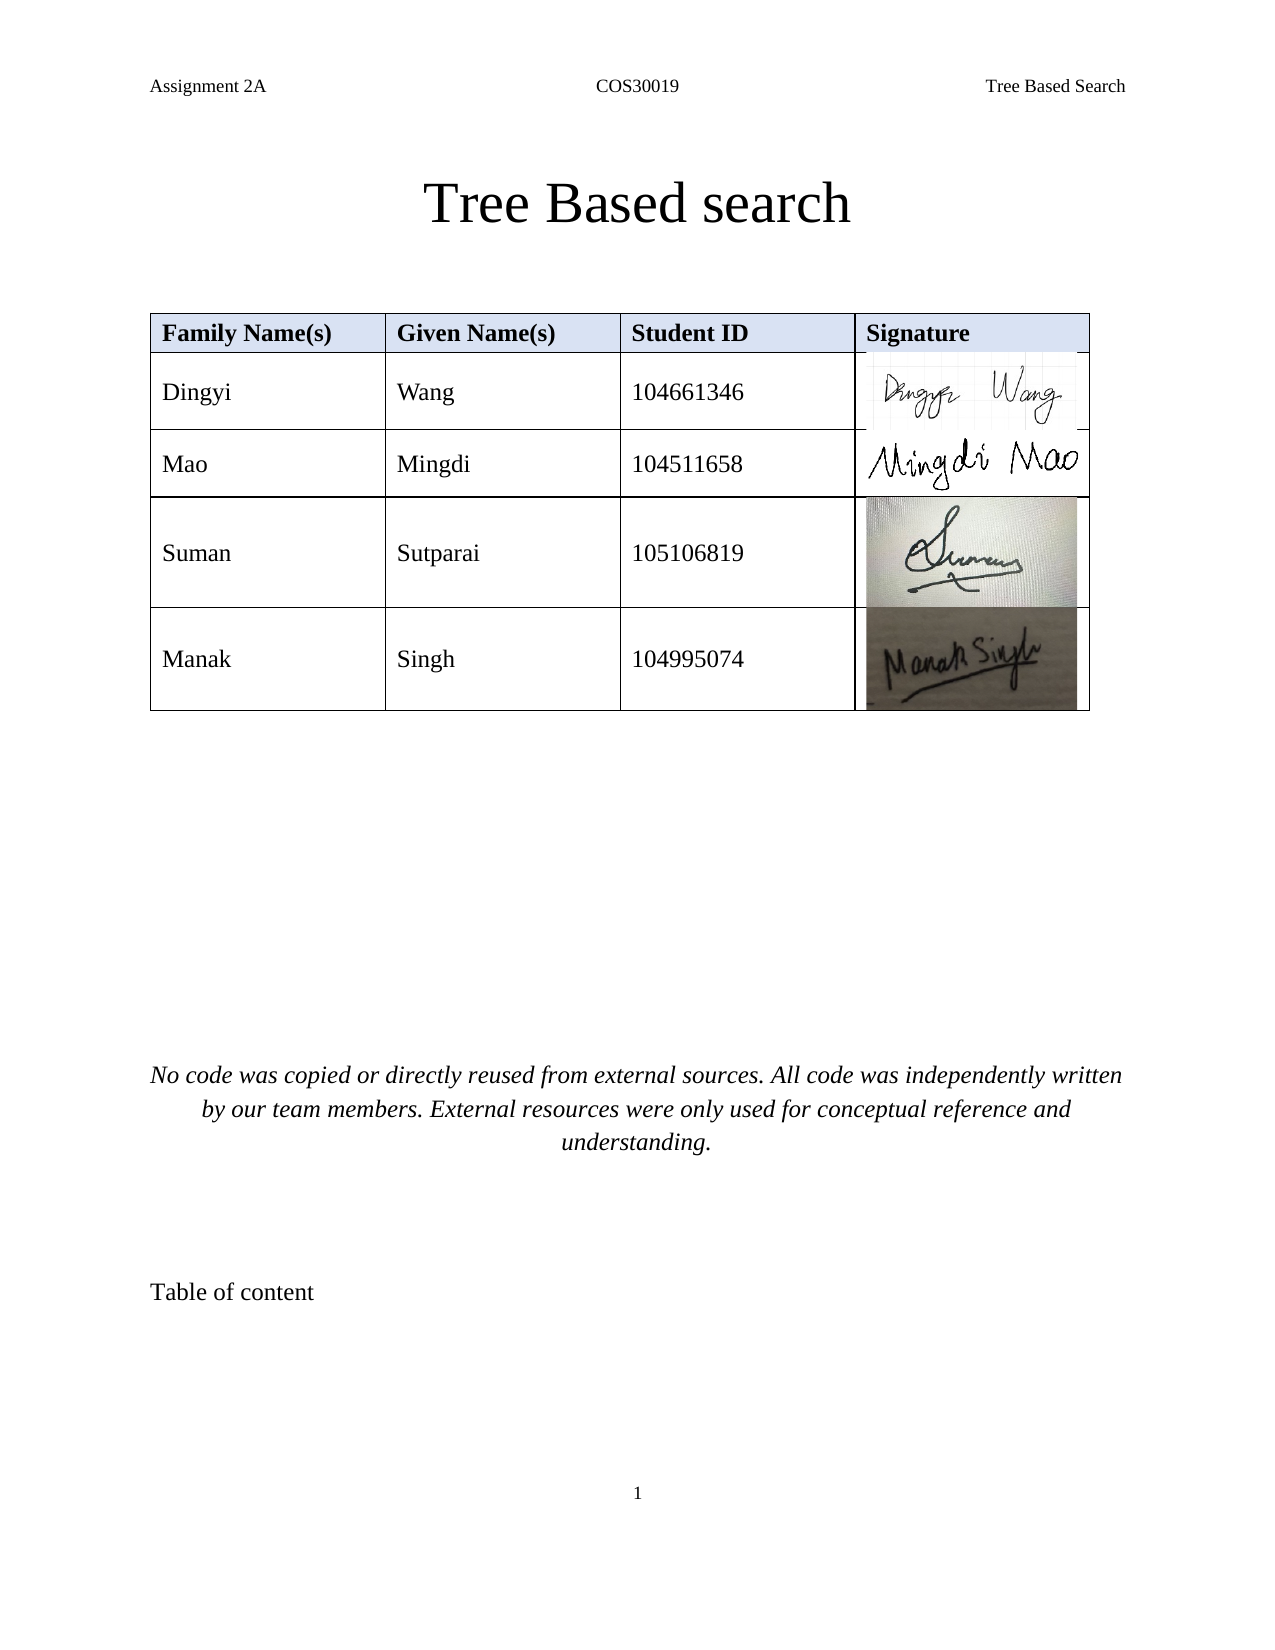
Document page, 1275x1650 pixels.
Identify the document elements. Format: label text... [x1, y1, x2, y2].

table_cell Singh [386, 608, 620, 709]
table_header Student ID [621, 314, 854, 352]
table_cell 105106819 [621, 498, 854, 607]
table_cell 104661346 [621, 353, 854, 429]
table_header Family Name(s) [151, 314, 385, 352]
text No code was copied or directly reused from external sources. All code was independently written by our team members. External resources were only used for conceptual reference and understanding. [150, 1061, 1125, 1156]
table_cell Mingdi [386, 430, 620, 496]
table_cell 104995074 [621, 608, 854, 709]
table_cell Manak [151, 608, 385, 709]
table_cell Suman [151, 498, 385, 607]
table_cell [856, 608, 866, 709]
table_cell [856, 430, 1089, 496]
table_cell [856, 353, 866, 429]
table_cell [1078, 608, 1089, 709]
table_cell 104511658 [621, 430, 854, 496]
picture [866, 497, 1078, 710]
table_cell Mao [151, 430, 385, 496]
table_cell [1078, 498, 1089, 607]
table_cell Dingyi [151, 353, 385, 429]
table_cell Wang [386, 353, 620, 429]
table_cell [1078, 353, 1089, 429]
picture [866, 435, 1079, 492]
table_header Given Name(s) [386, 314, 620, 352]
table_header Signature [856, 314, 1089, 352]
table_cell Sutparai [386, 498, 620, 607]
text Tree Based search [150, 168, 1125, 235]
picture [866, 352, 1078, 430]
table_cell [856, 498, 866, 607]
